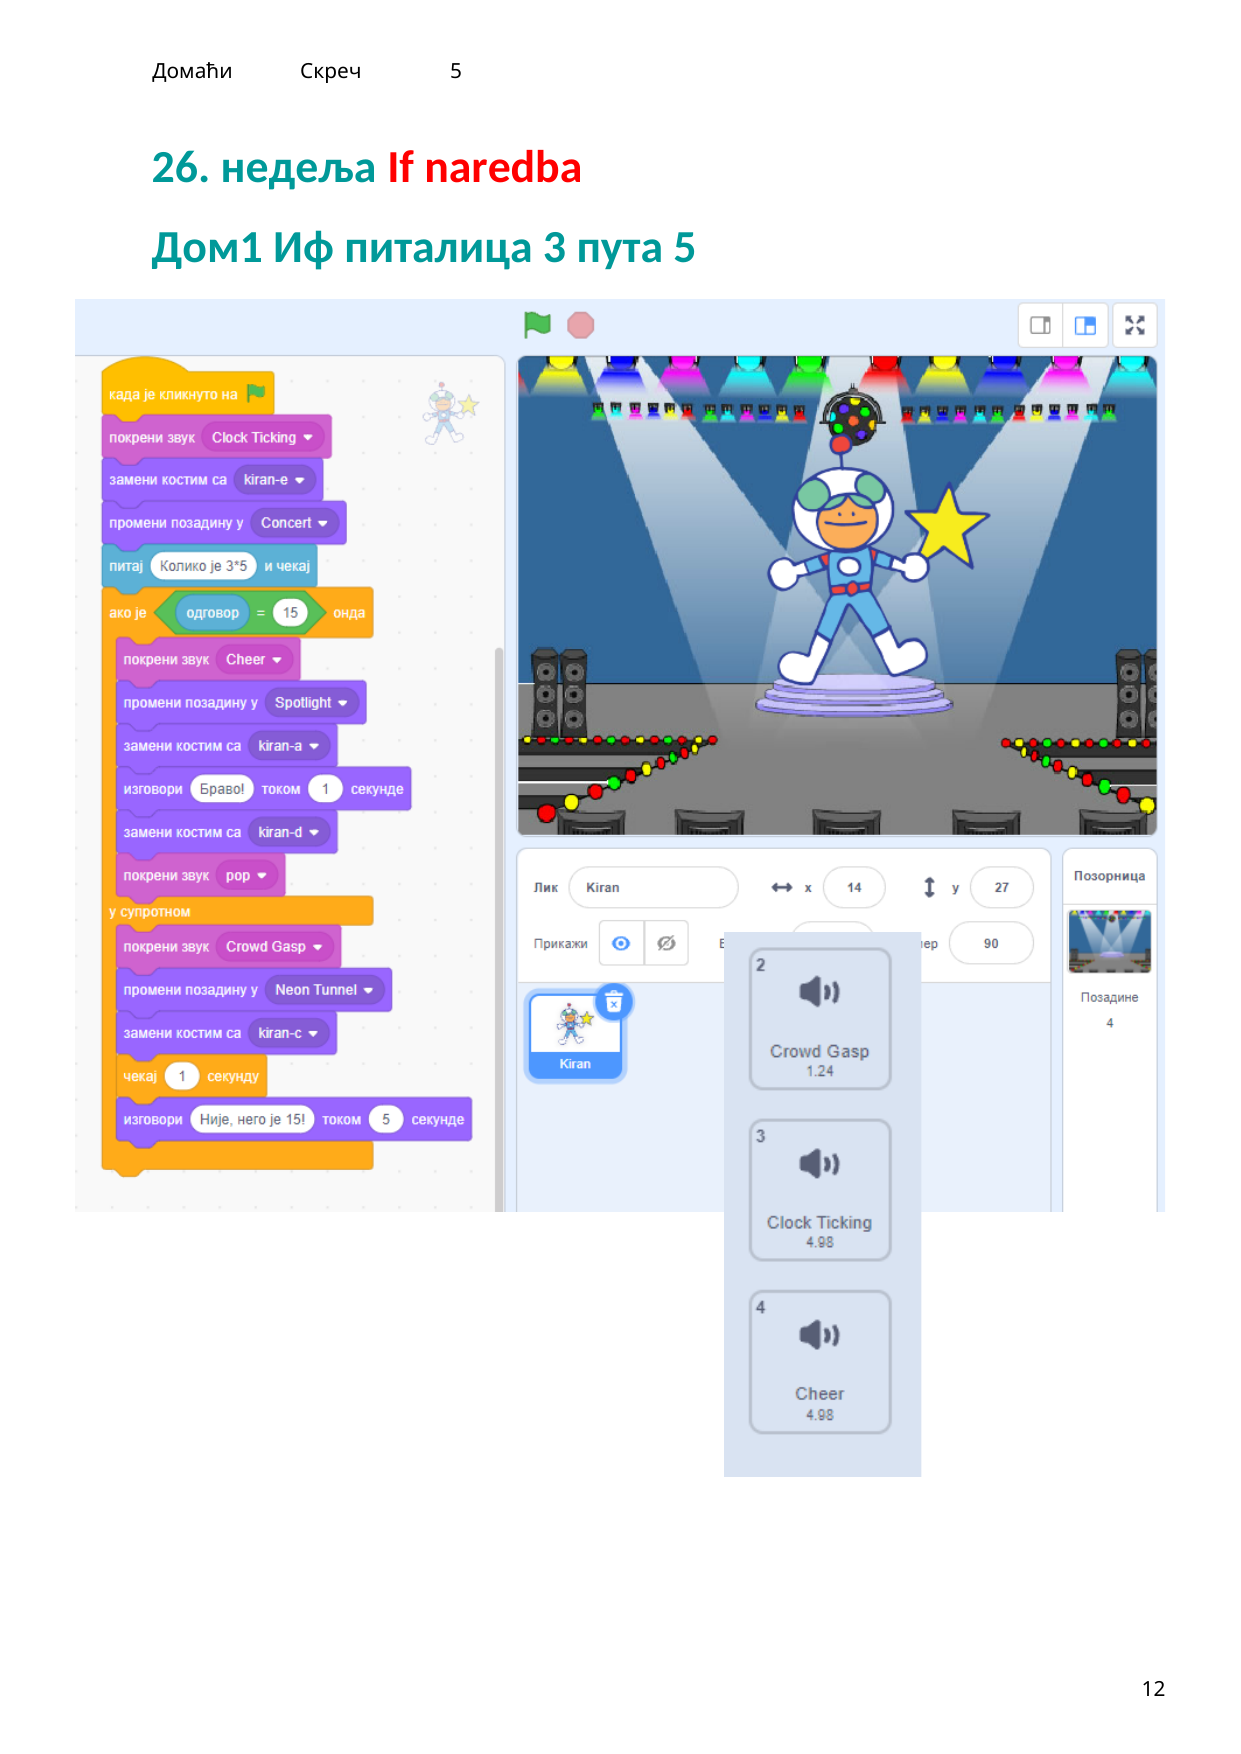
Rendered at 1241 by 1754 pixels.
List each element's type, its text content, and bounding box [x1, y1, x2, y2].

picture [75, 299, 1166, 1477]
subtitle 26. недеља If naredba [75, 137, 1165, 193]
subtitle Дом1 Иф питалица 3 пута 5 [75, 218, 1165, 274]
